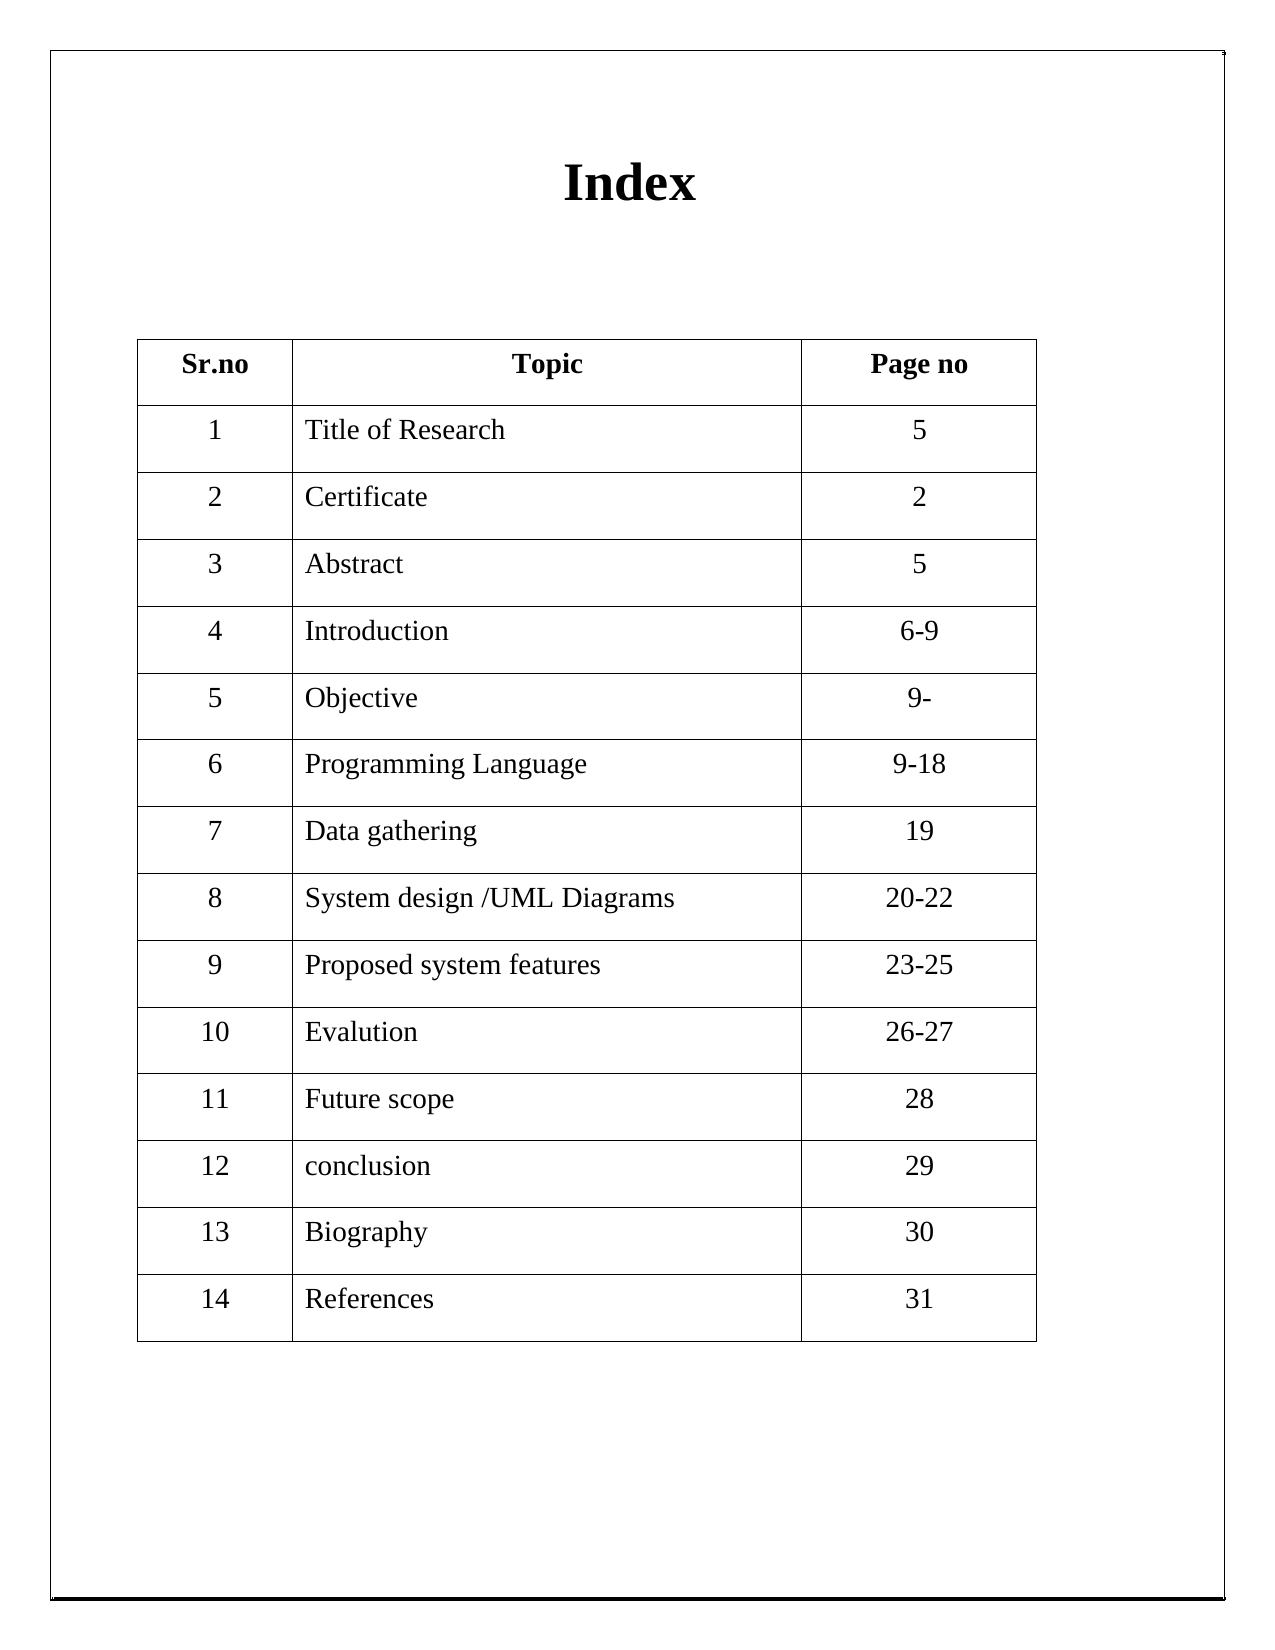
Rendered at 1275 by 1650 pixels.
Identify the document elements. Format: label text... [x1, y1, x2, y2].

table_cell Objective [293, 674, 801, 739]
table_cell 8 [138, 874, 292, 940]
table_cell 31 [802, 1275, 1036, 1341]
table_cell 20-22 [802, 874, 1036, 940]
table_cell 30 [802, 1208, 1036, 1274]
table_cell 2 [138, 473, 292, 539]
table_cell 23-25 [802, 941, 1036, 1007]
table_cell 5 [802, 406, 1036, 472]
table_cell 13 [138, 1208, 292, 1274]
table_cell 19 [802, 807, 1036, 873]
table_cell 6-9 [802, 607, 1036, 673]
table_cell Future scope [293, 1074, 801, 1140]
table_cell References [293, 1275, 801, 1341]
table_cell 9- [802, 674, 1036, 739]
table_cell 6 [138, 740, 292, 806]
table_cell Biography [293, 1208, 801, 1274]
table_cell Evalution [293, 1008, 801, 1073]
table_cell 2 [802, 473, 1036, 539]
table_cell 10 [138, 1008, 292, 1073]
table_cell Proposed system features [293, 941, 801, 1007]
table_cell 4 [138, 607, 292, 673]
table_cell Title of Research [293, 406, 801, 472]
table_header Topic [293, 340, 801, 405]
text Index [150, 150, 1125, 212]
table_header Sr.no [138, 340, 292, 405]
table_cell 14 [138, 1275, 292, 1341]
table_cell System design /UML Diagrams [293, 874, 801, 940]
table_cell Programming Language [293, 740, 801, 806]
table_cell 3 [138, 540, 292, 606]
table_cell Introduction [293, 607, 801, 673]
table_cell 26-27 [802, 1008, 1036, 1073]
table_cell 9-18 [802, 740, 1036, 806]
table_cell Certificate [293, 473, 801, 539]
table_cell 5 [802, 540, 1036, 606]
table_cell 9 [138, 941, 292, 1007]
table_header Page no [802, 340, 1036, 405]
table_cell 7 [138, 807, 292, 873]
table_cell 28 [802, 1074, 1036, 1140]
table_cell 12 [138, 1141, 292, 1207]
table_cell 11 [138, 1074, 292, 1140]
table_cell 29 [802, 1141, 1036, 1207]
table_cell 1 [138, 406, 292, 472]
table_cell conclusion [293, 1141, 801, 1207]
table_cell 5 [138, 674, 292, 739]
table_cell Abstract [293, 540, 801, 606]
table_cell Data gathering [293, 807, 801, 873]
